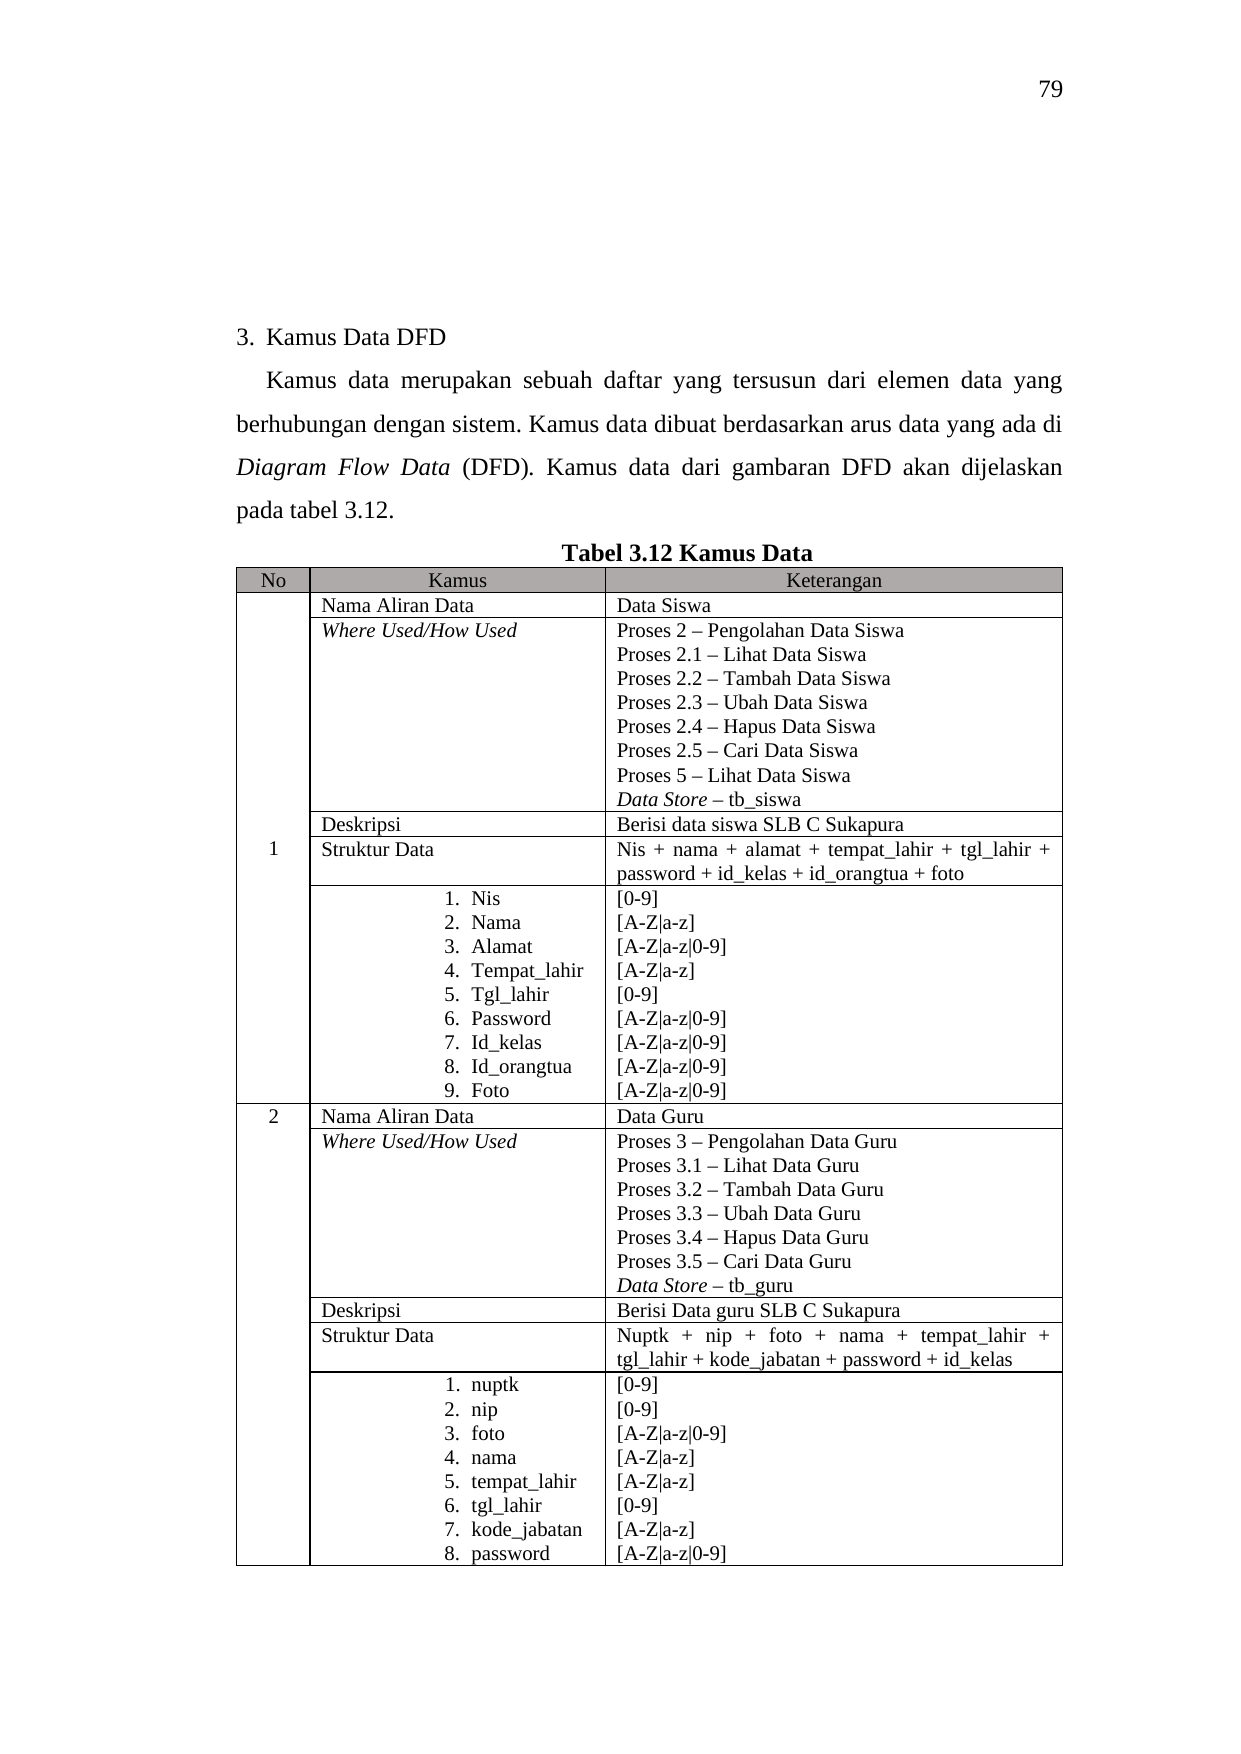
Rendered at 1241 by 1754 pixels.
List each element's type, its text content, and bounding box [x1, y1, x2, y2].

table_cell Nama Aliran Data [311, 593, 605, 617]
table_cell Berisi data siswa SLB C Sukapura [606, 812, 1062, 836]
table_cell 1 [237, 593, 309, 1102]
table_cell Deskripsi [311, 812, 605, 836]
table_cell Where Used/How Used [311, 618, 605, 811]
table_header No [237, 568, 309, 592]
table_cell Nuptk + nip + foto + nama + tempat_lahir + tgl_lahir + kode_jabatan + password + id_kelas [606, 1323, 1062, 1371]
text Kamus data merupakan sebuah daftar yang tersusun dari elemen data yang berhubungan dengan sistem. Kamus data dibuat berdasarkan arus data yang ada di Diagram Flow Data (DFD). Kamus data dari gambaran DFD akan dijelaskan pada tabel 3.12. [236, 366, 1063, 524]
table_cell [0-9] [A-Z|a-z] [A-Z|a-z|0-9] [A-Z|a-z] [0-9] [A-Z|a-z|0-9] [A-Z|a-z|0-9] [A-Z|a-z|0-9] [A-Z|a-z|0-9] [606, 886, 1062, 1102]
table_cell Where Used/How Used [311, 1129, 605, 1297]
table_cell Data Siswa [606, 593, 1062, 617]
table_cell Berisi Data guru SLB C Sukapura [606, 1298, 1062, 1322]
table_cell Proses 2 – Pengolahan Data Siswa Proses 2.1 – Lihat Data Siswa Proses 2.2 – Tambah Data Siswa Proses 2.3 – Ubah Data Siswa Proses 2.4 – Hapus Data Siswa Proses 2.5 – Cari Data Siswa Proses 5 – Lihat Data Siswa Data Store – tb_siswa [606, 618, 1062, 811]
table_cell 2 [237, 1104, 309, 1565]
table_cell Proses 3 – Pengolahan Data Guru Proses 3.1 – Lihat Data Guru Proses 3.2 – Tambah Data Guru Proses 3.3 – Ubah Data Guru Proses 3.4 – Hapus Data Guru Proses 3.5 – Cari Data Guru Data Store – tb_guru [606, 1129, 1062, 1297]
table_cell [311, 1373, 605, 1565]
list Kamus Data DFD [236, 322, 1063, 351]
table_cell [606, 1373, 1062, 1565]
table_cell Data Guru [606, 1104, 1062, 1128]
table_header Kamus [311, 568, 605, 592]
table_cell Nis Nama Alamat Tempat_lahir Tgl_lahir Password Id_kelas Id_orangtua Foto [311, 886, 605, 1102]
table_cell Nama Aliran Data [311, 1104, 605, 1128]
table_cell Struktur Data [311, 1323, 605, 1371]
table_cell Struktur Data [311, 837, 605, 885]
table_cell Deskripsi [311, 1298, 605, 1322]
table_cell Nis + nama + alamat + tempat_lahir + tgl_lahir + password + id_kelas + id_orangtua + foto [606, 837, 1062, 885]
table_header Keterangan [606, 568, 1062, 592]
